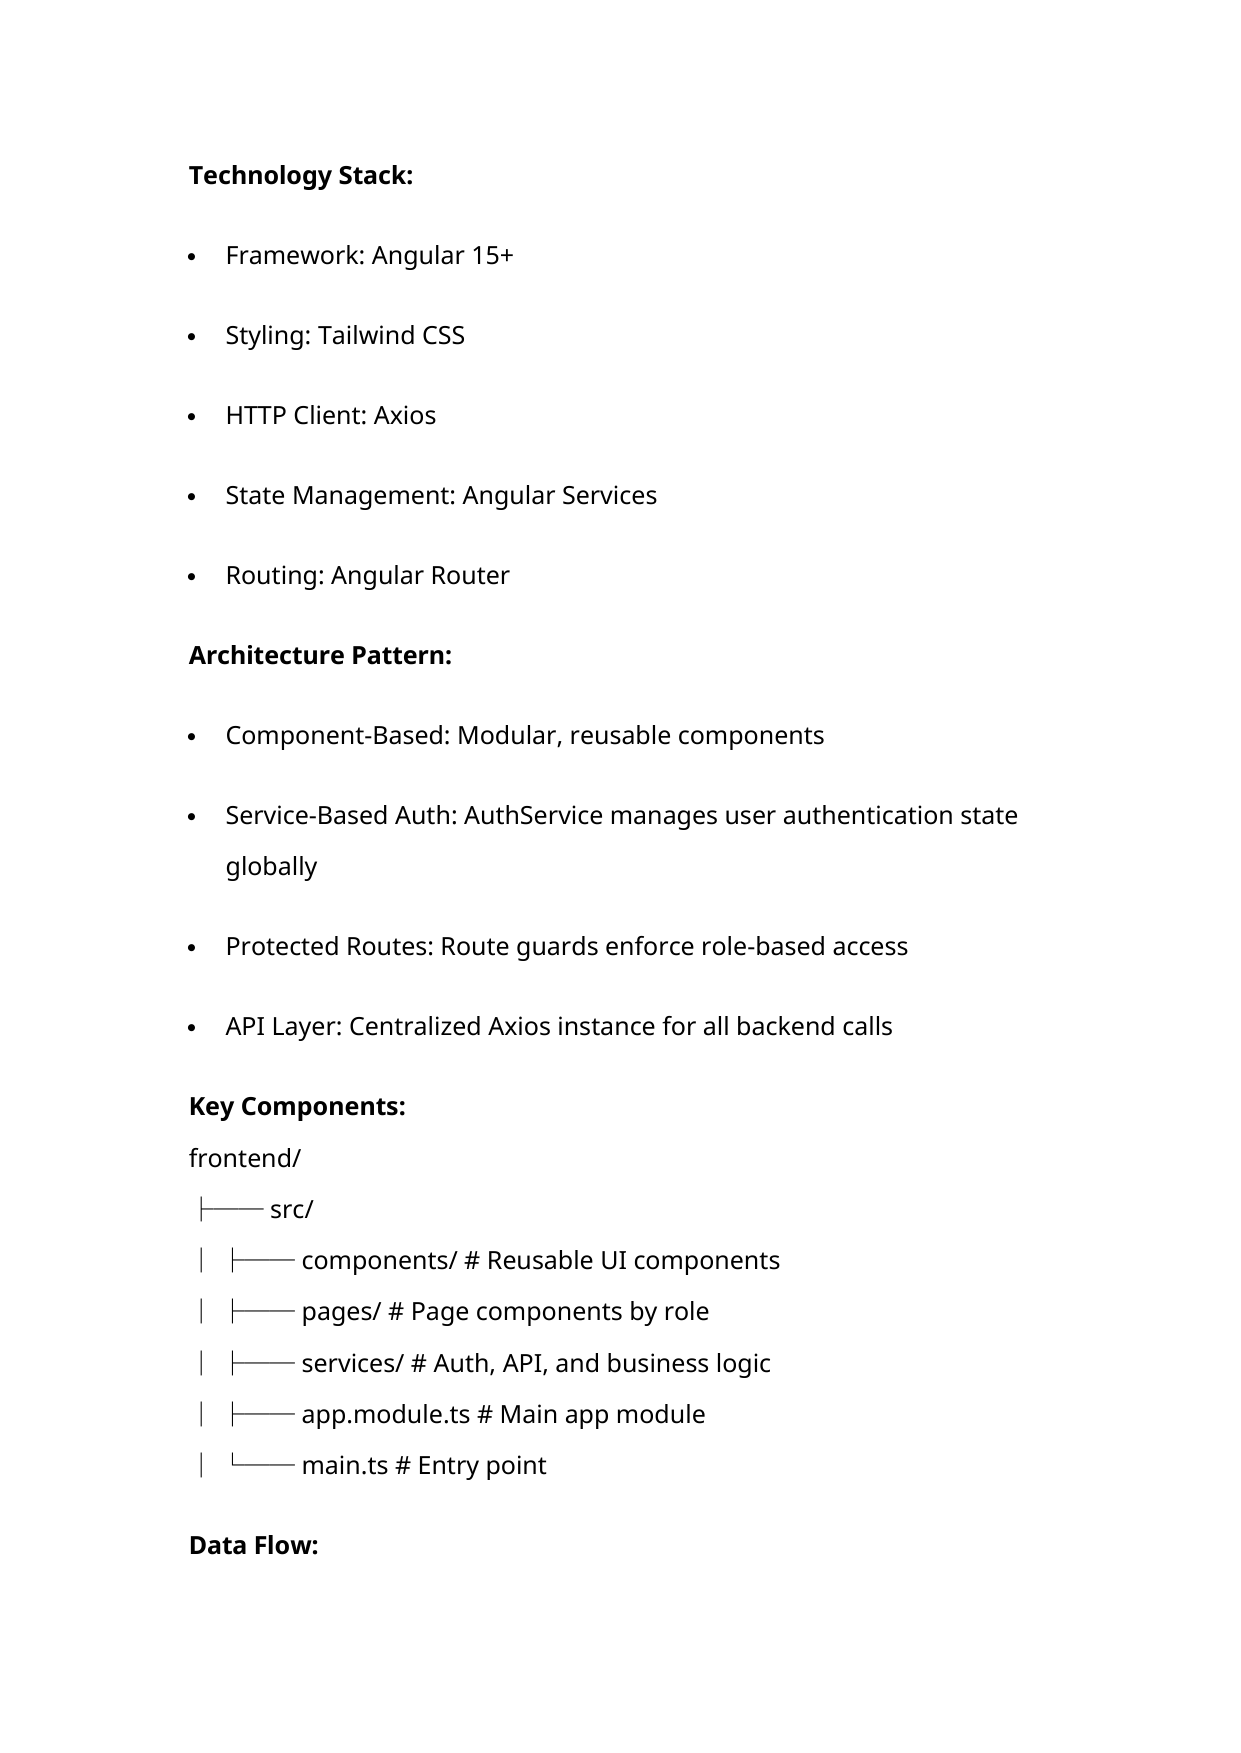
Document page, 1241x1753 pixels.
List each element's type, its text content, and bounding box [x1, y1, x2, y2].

list Protected Routes: Route guards enforce role-based access [188, 919, 1059, 970]
text Architecture Pattern: [188, 627, 1059, 679]
list Routing: Angular Router [188, 547, 1059, 599]
list Framework: Angular 15+ [188, 227, 1059, 279]
list HTTP Client: Axios [188, 387, 1059, 439]
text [188, 147, 1059, 199]
list State Management: Angular Services [188, 467, 1059, 519]
list API Layer: Centralized Axios instance for all backend calls [188, 999, 1059, 1050]
list Component-Based: Modular, reusable components [188, 707, 1059, 759]
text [188, 1517, 1059, 1569]
text Key Components: frontend/ ├── src/ │ ├── components/ # Reusable UI components │ ├── pages/ # Page components by role │ ├── services/ # Auth, API, and business logic │ ├── app.module.ts # Main app module │ └── main.ts # Entry point [188, 1079, 1059, 1489]
list Service-Based Auth: AuthService manages user authentication state globally [188, 787, 1059, 890]
list Styling: Tailwind CSS [188, 307, 1059, 359]
